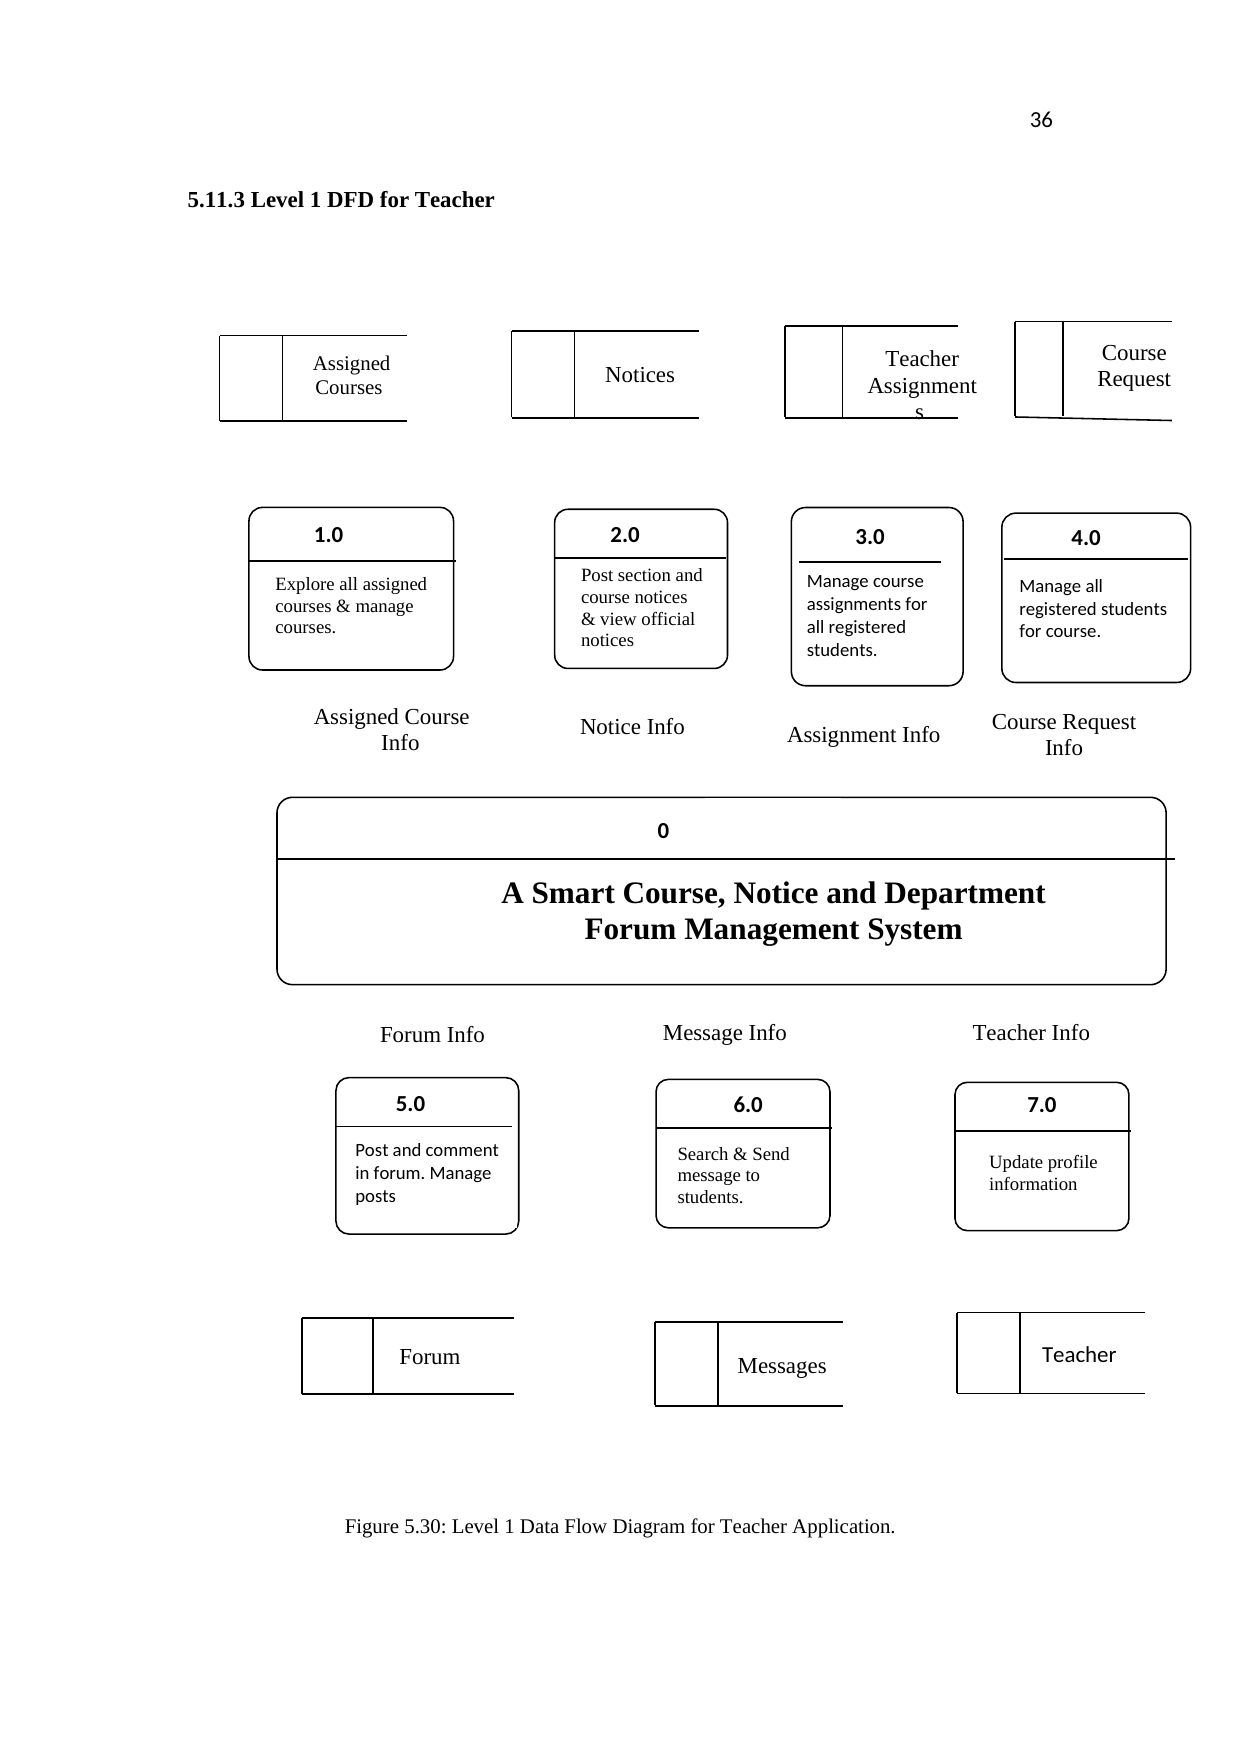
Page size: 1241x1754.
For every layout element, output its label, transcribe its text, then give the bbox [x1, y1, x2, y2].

text Figure 5.30: Level 1 Data Flow Diagram for Teacher Application. [262, 1514, 978, 1538]
text 5.11.3 Level 1 DFD for Teacher [187, 186, 1053, 212]
